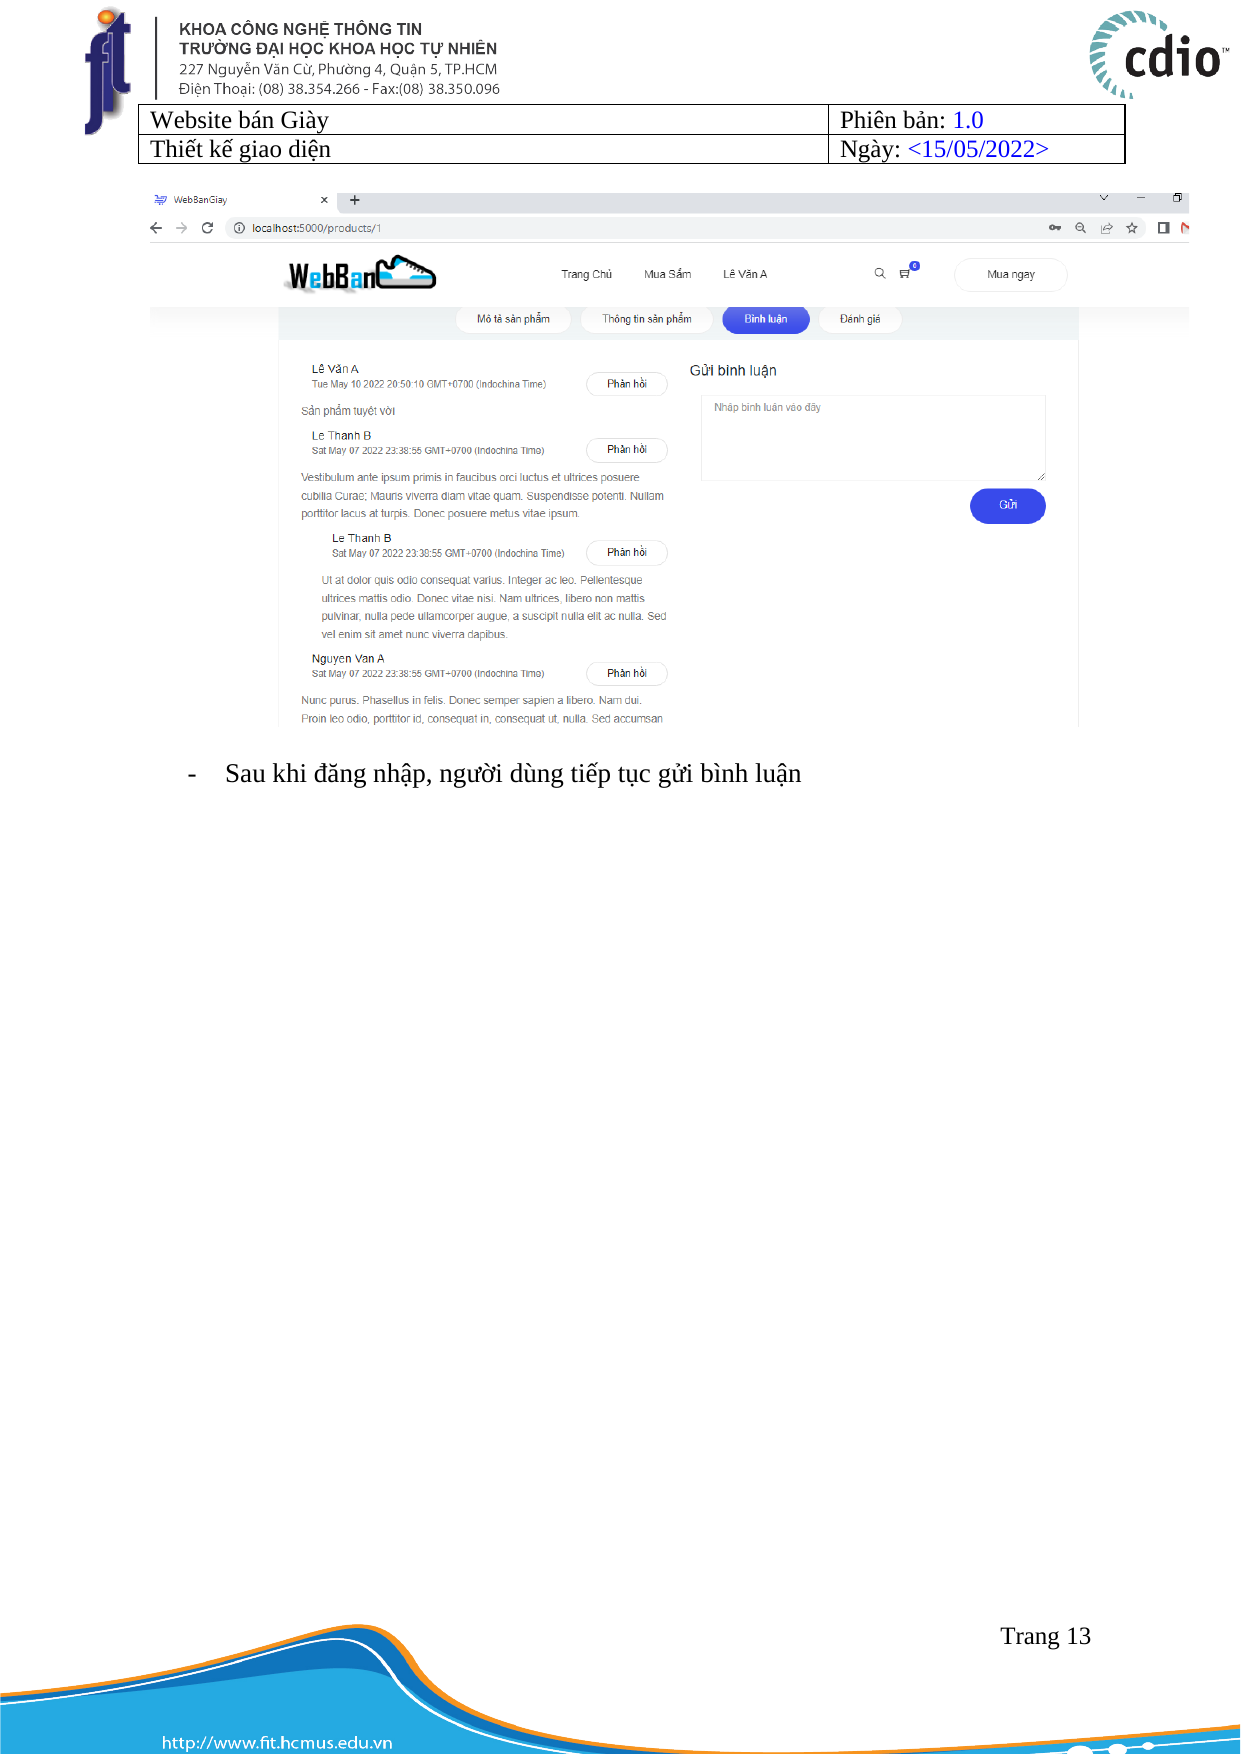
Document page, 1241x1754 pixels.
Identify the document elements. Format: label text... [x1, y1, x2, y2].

picture [0, 1621, 1241, 1754]
picture [829, 105, 1124, 134]
picture [61, 0, 1241, 159]
picture [829, 135, 1124, 159]
picture [139, 135, 828, 159]
picture [139, 105, 828, 134]
picture [150, 193, 1190, 727]
list Sau khi đăng nhập, người dùng tiếp tục gửi bình luận [187, 757, 1090, 788]
